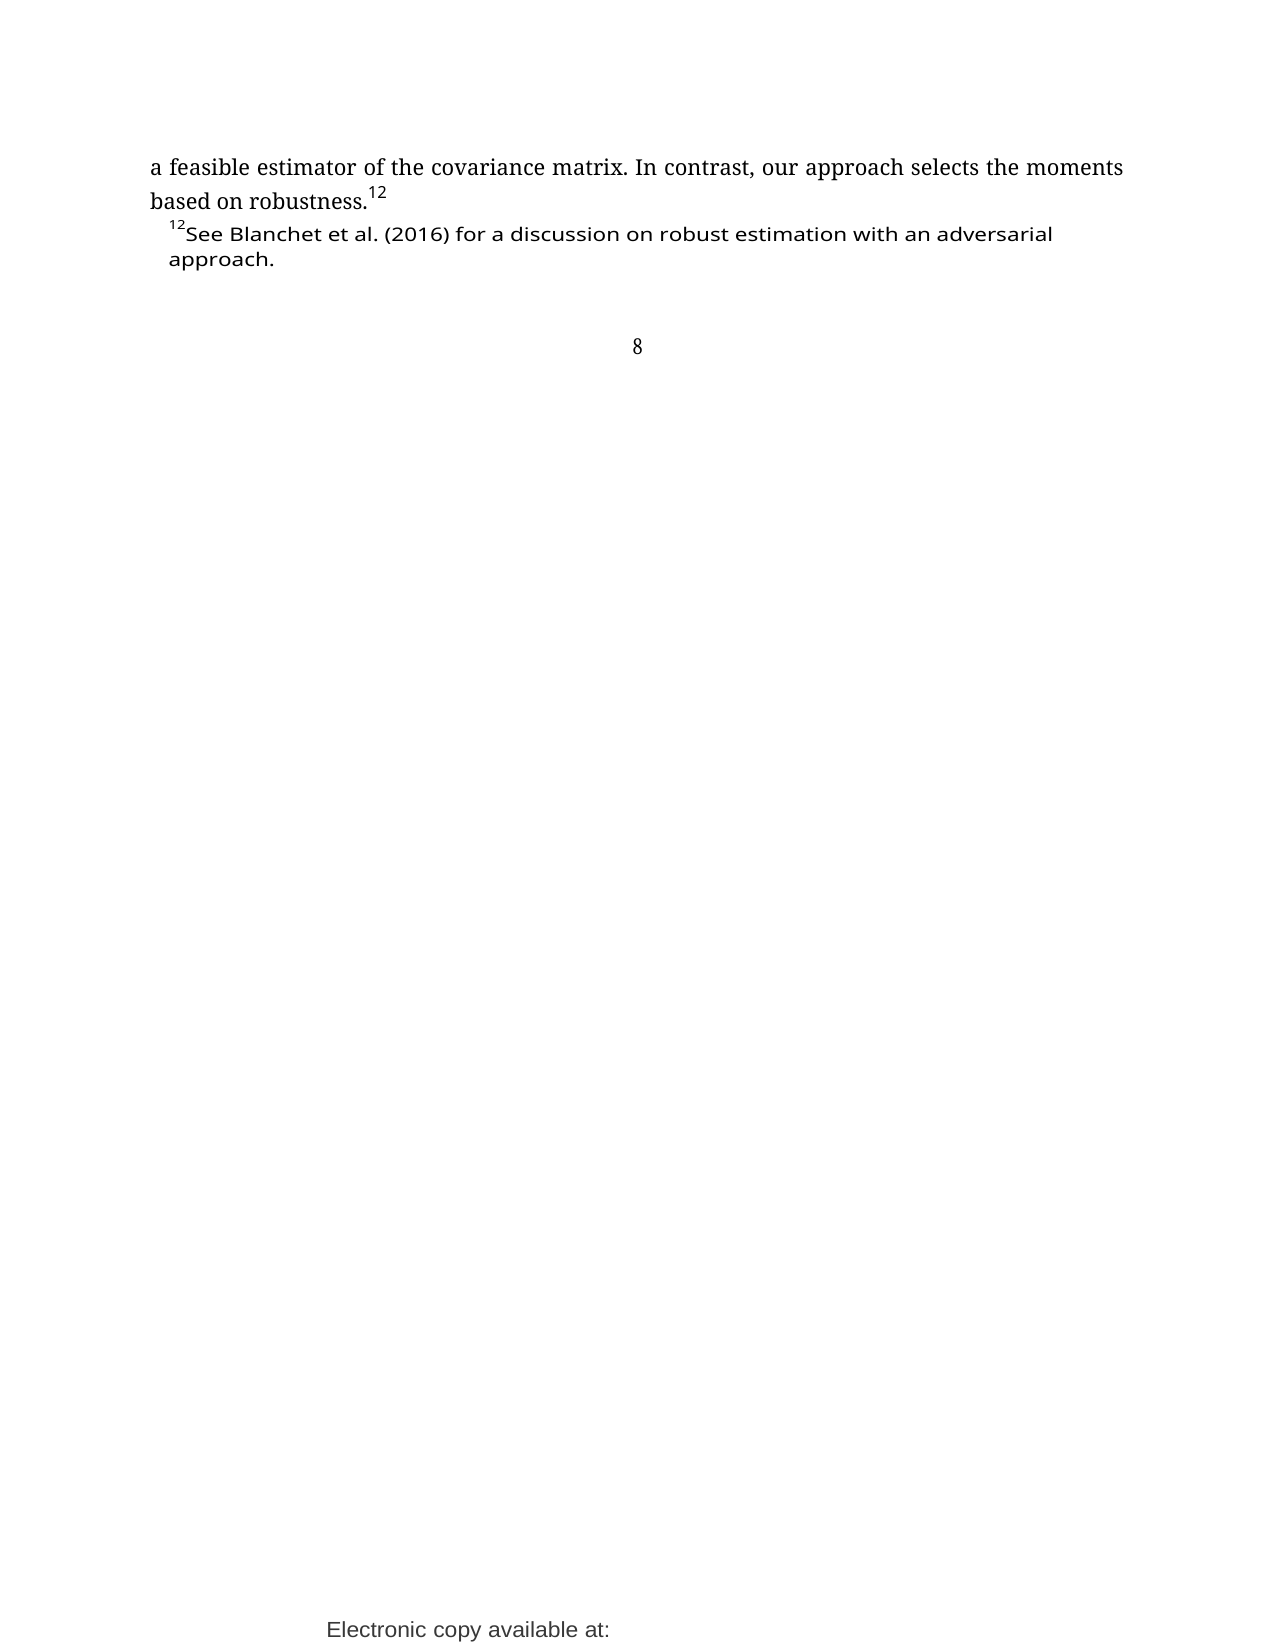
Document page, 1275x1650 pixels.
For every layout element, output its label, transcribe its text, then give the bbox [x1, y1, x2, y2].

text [150, 148, 1125, 216]
text 12See Blanchet et al. (2016) for a discussion on robust estimation with an adversarial approach. [168, 216, 1137, 272]
text 8 [137, 331, 1137, 361]
